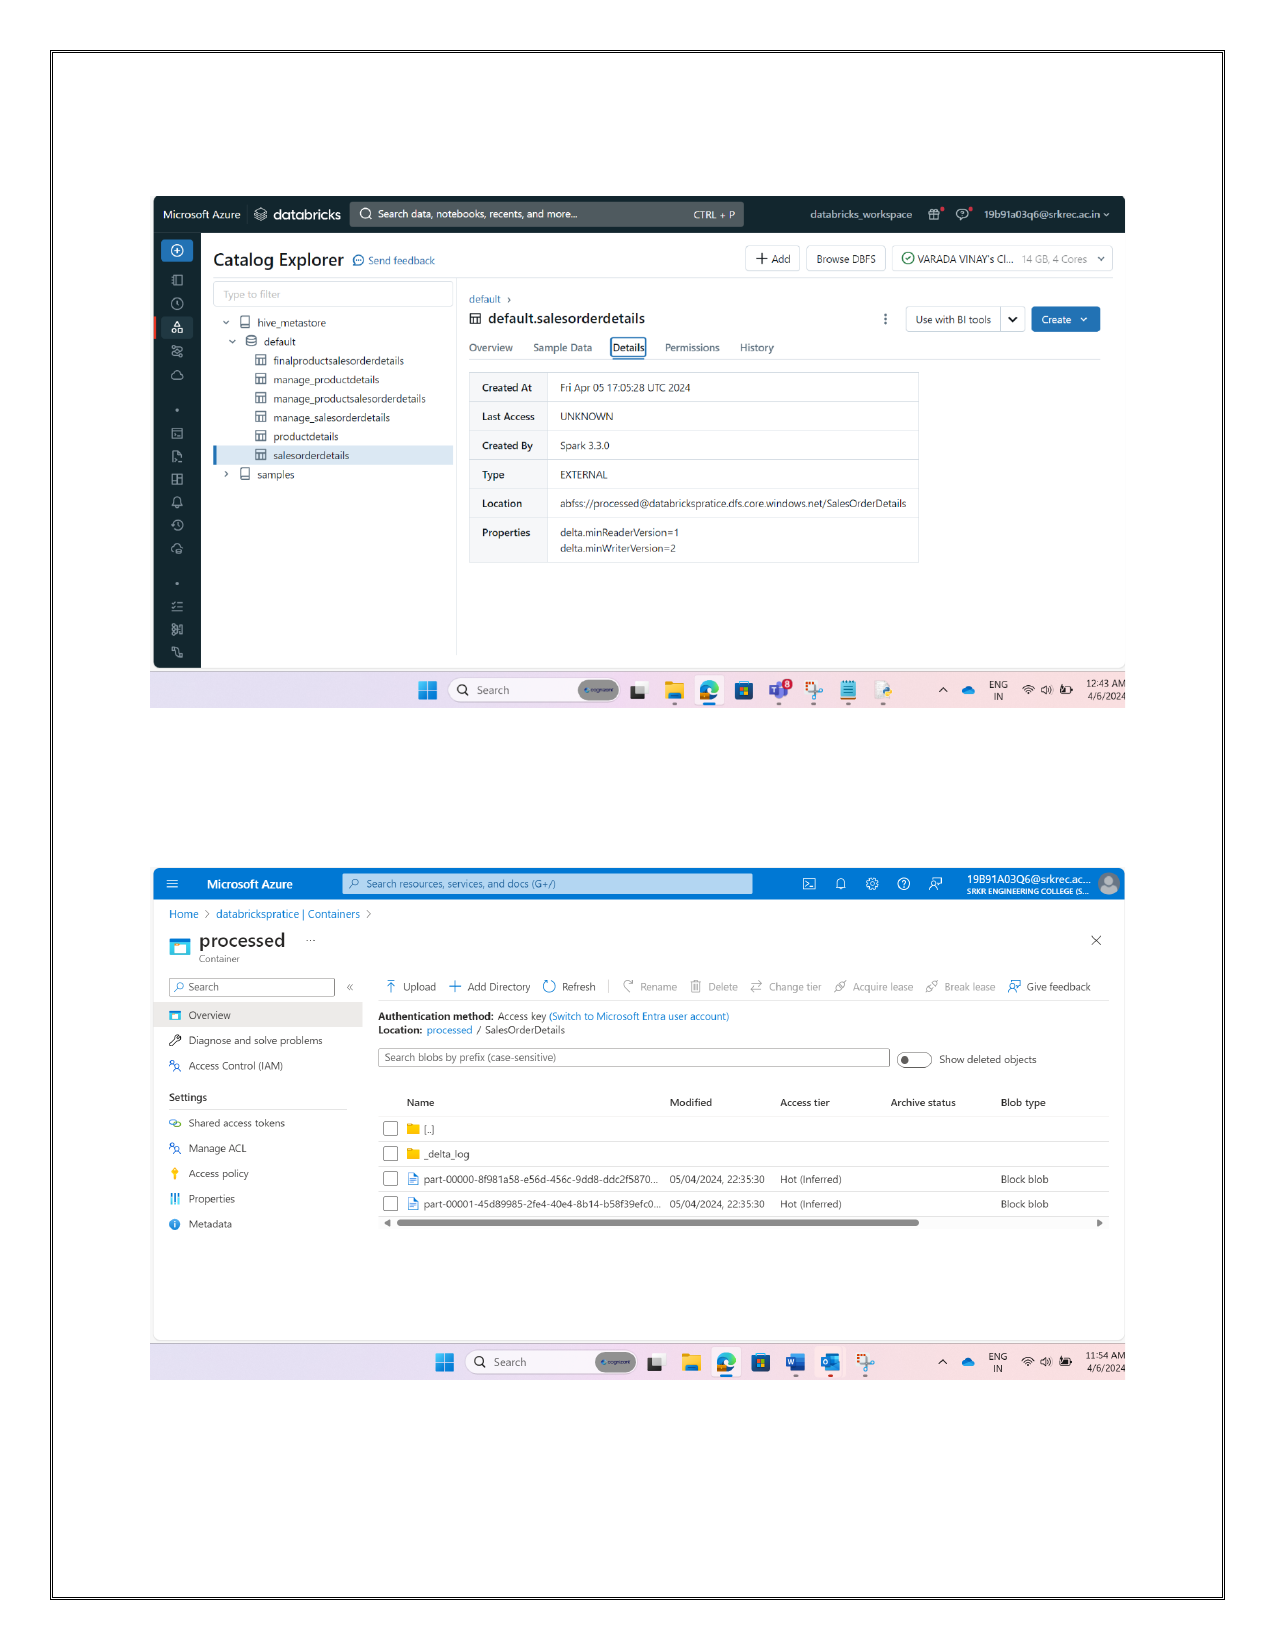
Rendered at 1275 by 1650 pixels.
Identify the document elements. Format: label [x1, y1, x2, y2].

picture [150, 867, 1125, 1380]
picture [150, 196, 1125, 708]
